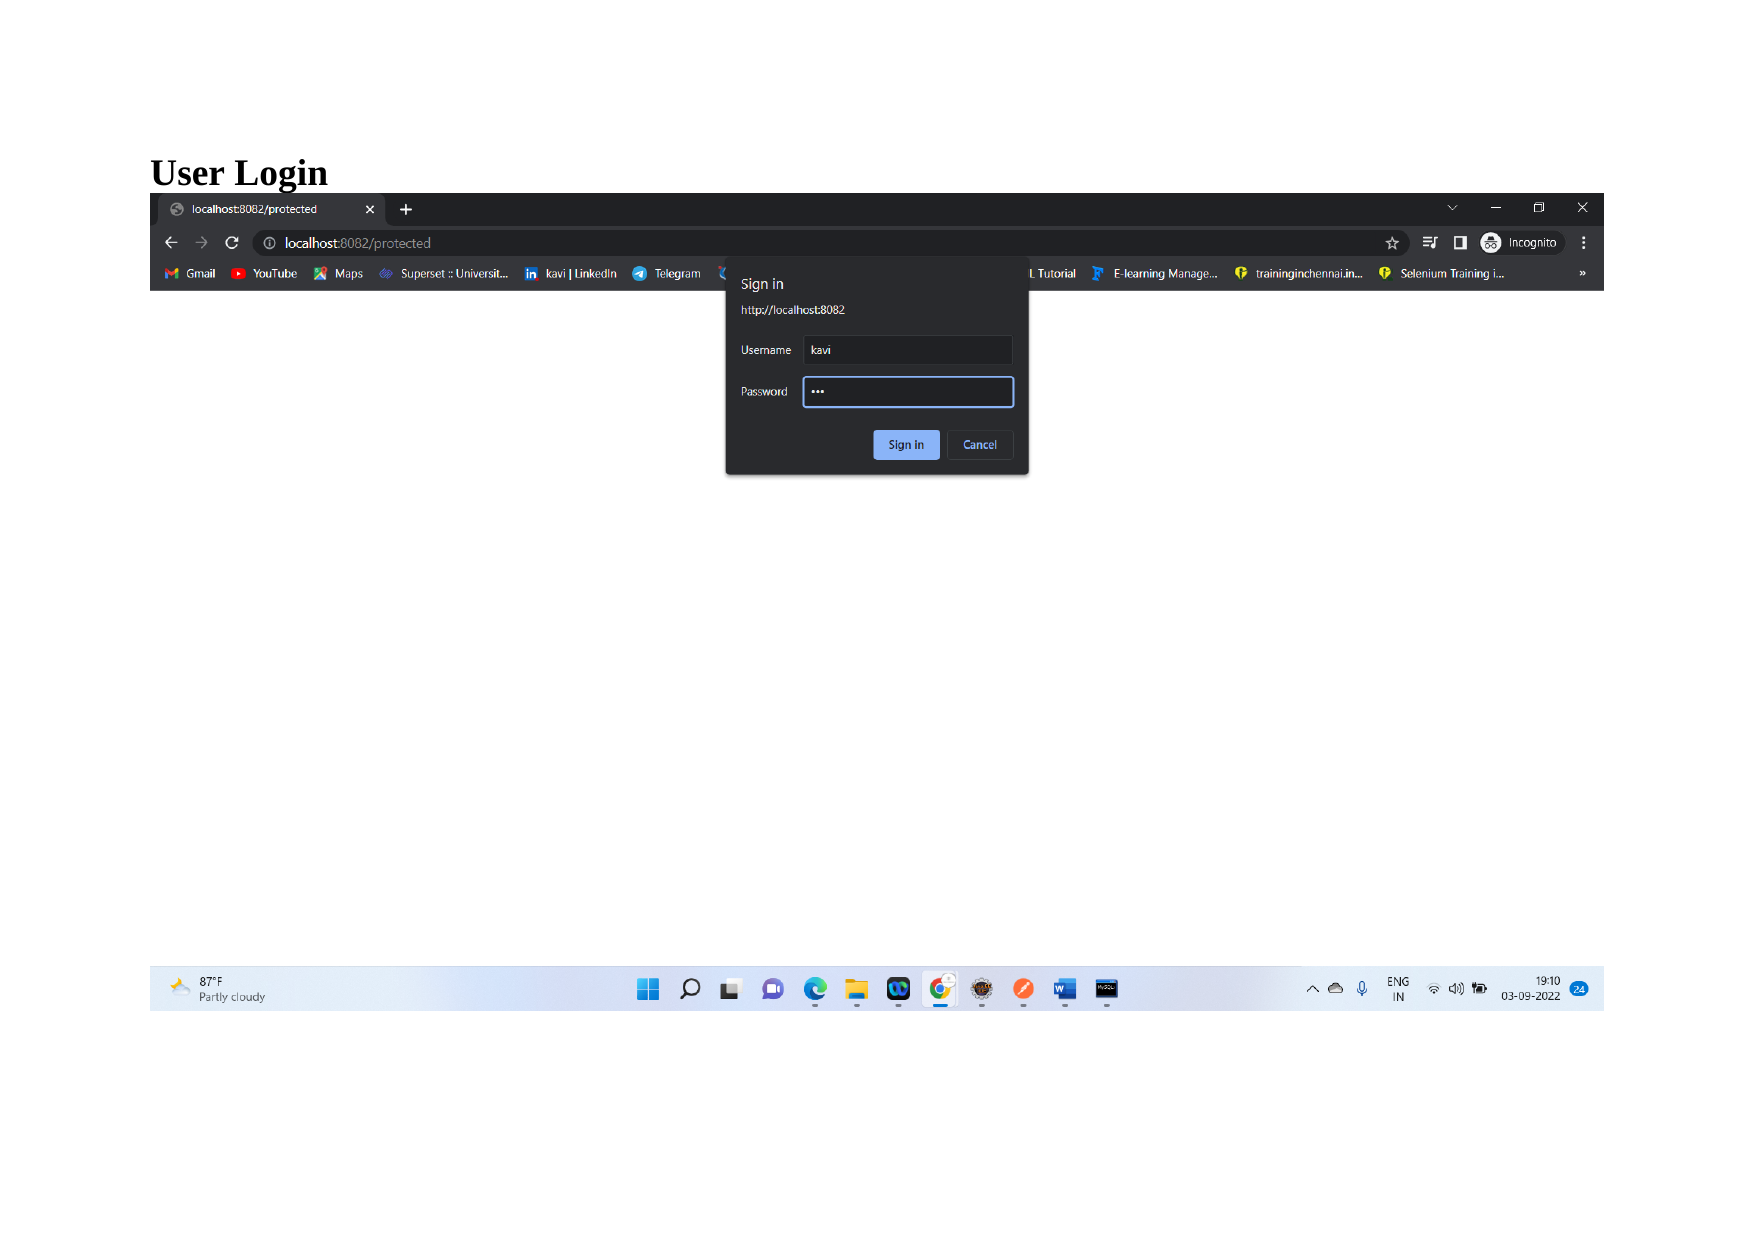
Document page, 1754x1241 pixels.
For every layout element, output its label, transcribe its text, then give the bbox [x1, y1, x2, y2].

picture [150, 193, 1604, 1011]
subtitle User Login [150, 150, 1604, 193]
